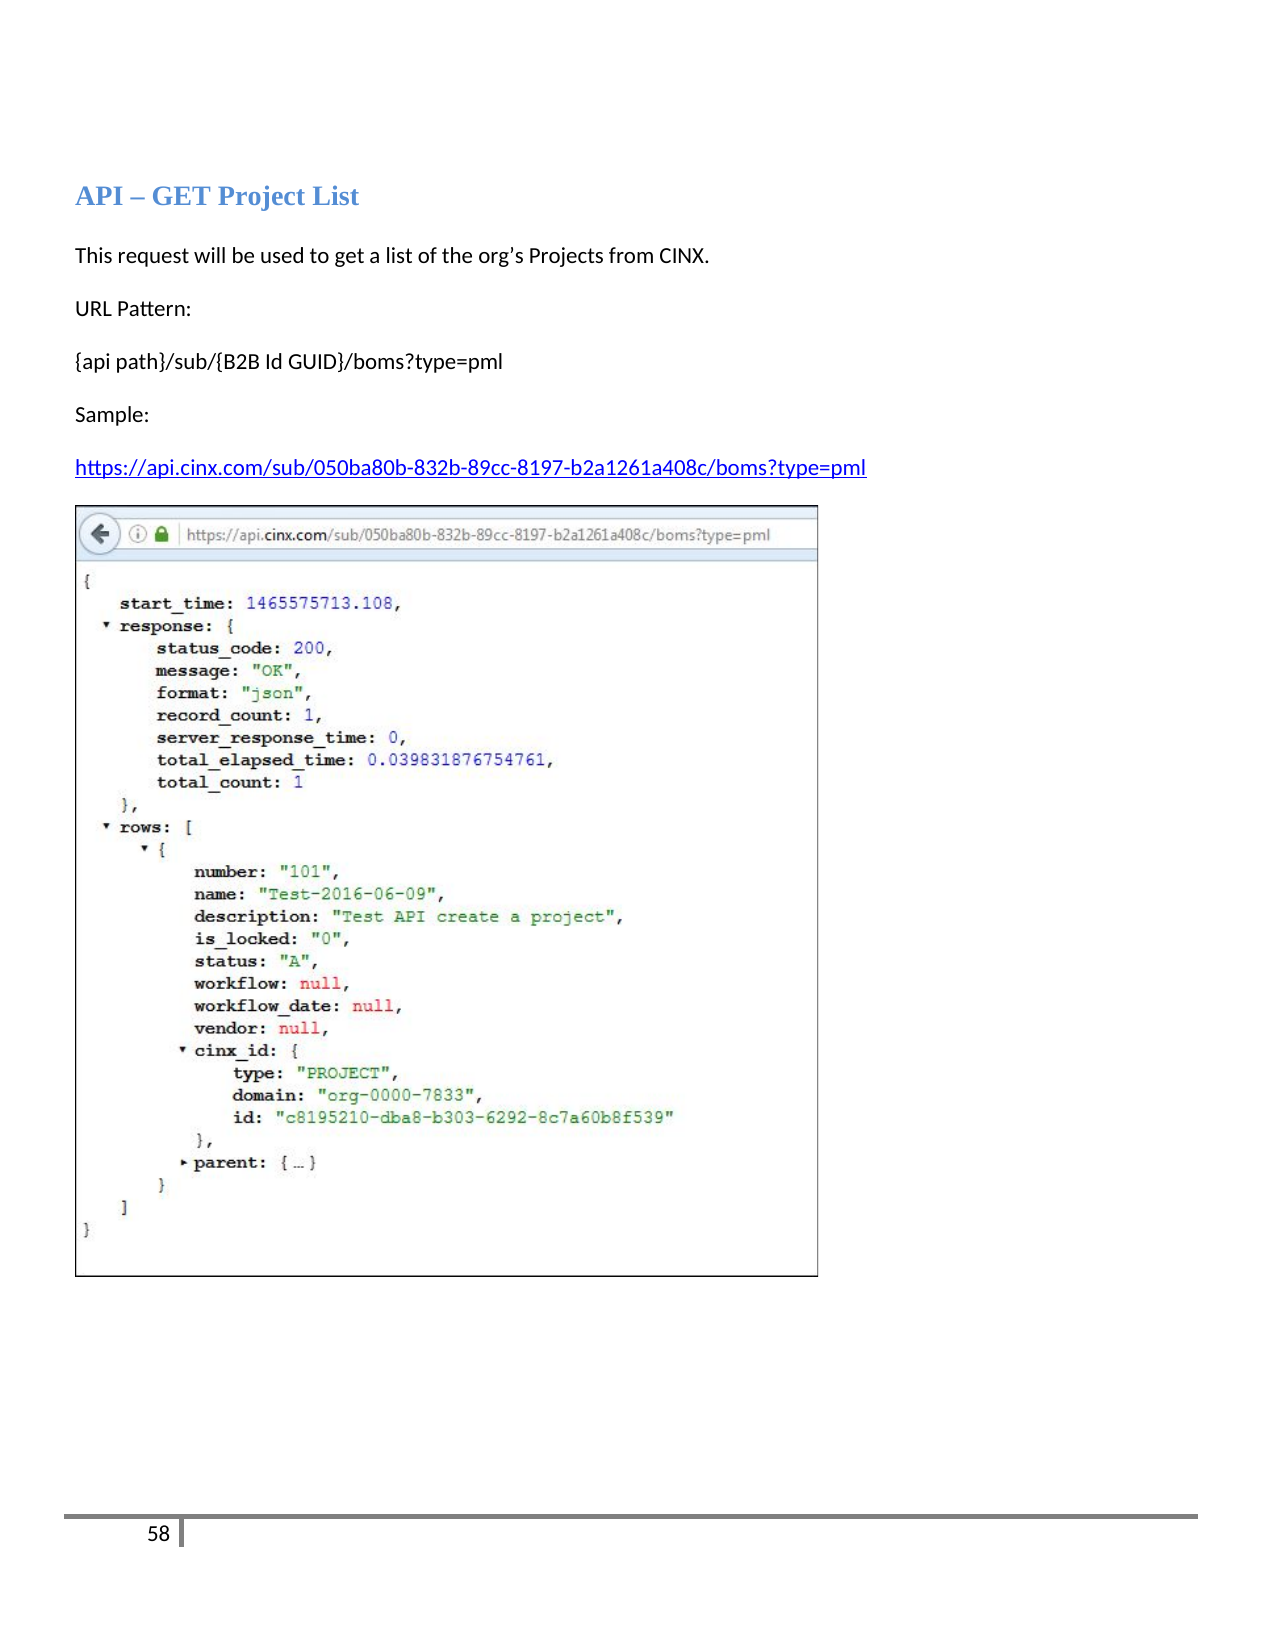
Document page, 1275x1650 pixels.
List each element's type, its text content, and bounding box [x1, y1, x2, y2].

text Sample: [75, 400, 1209, 428]
text https://api.cinx.com/sub/050ba80b-832b-89cc-8197-b2a1261a408c/boms?type=pml [75, 453, 1209, 481]
text {api path}/sub/{B2B Id GUID}/boms?type=pml [75, 347, 1209, 375]
text URL Pattern: [75, 294, 1209, 322]
text This request will be used to get a list of the org’s Projects from CINX. [75, 241, 1209, 269]
picture [75, 505, 819, 1277]
subtitle API – GET Project List [75, 179, 1209, 212]
